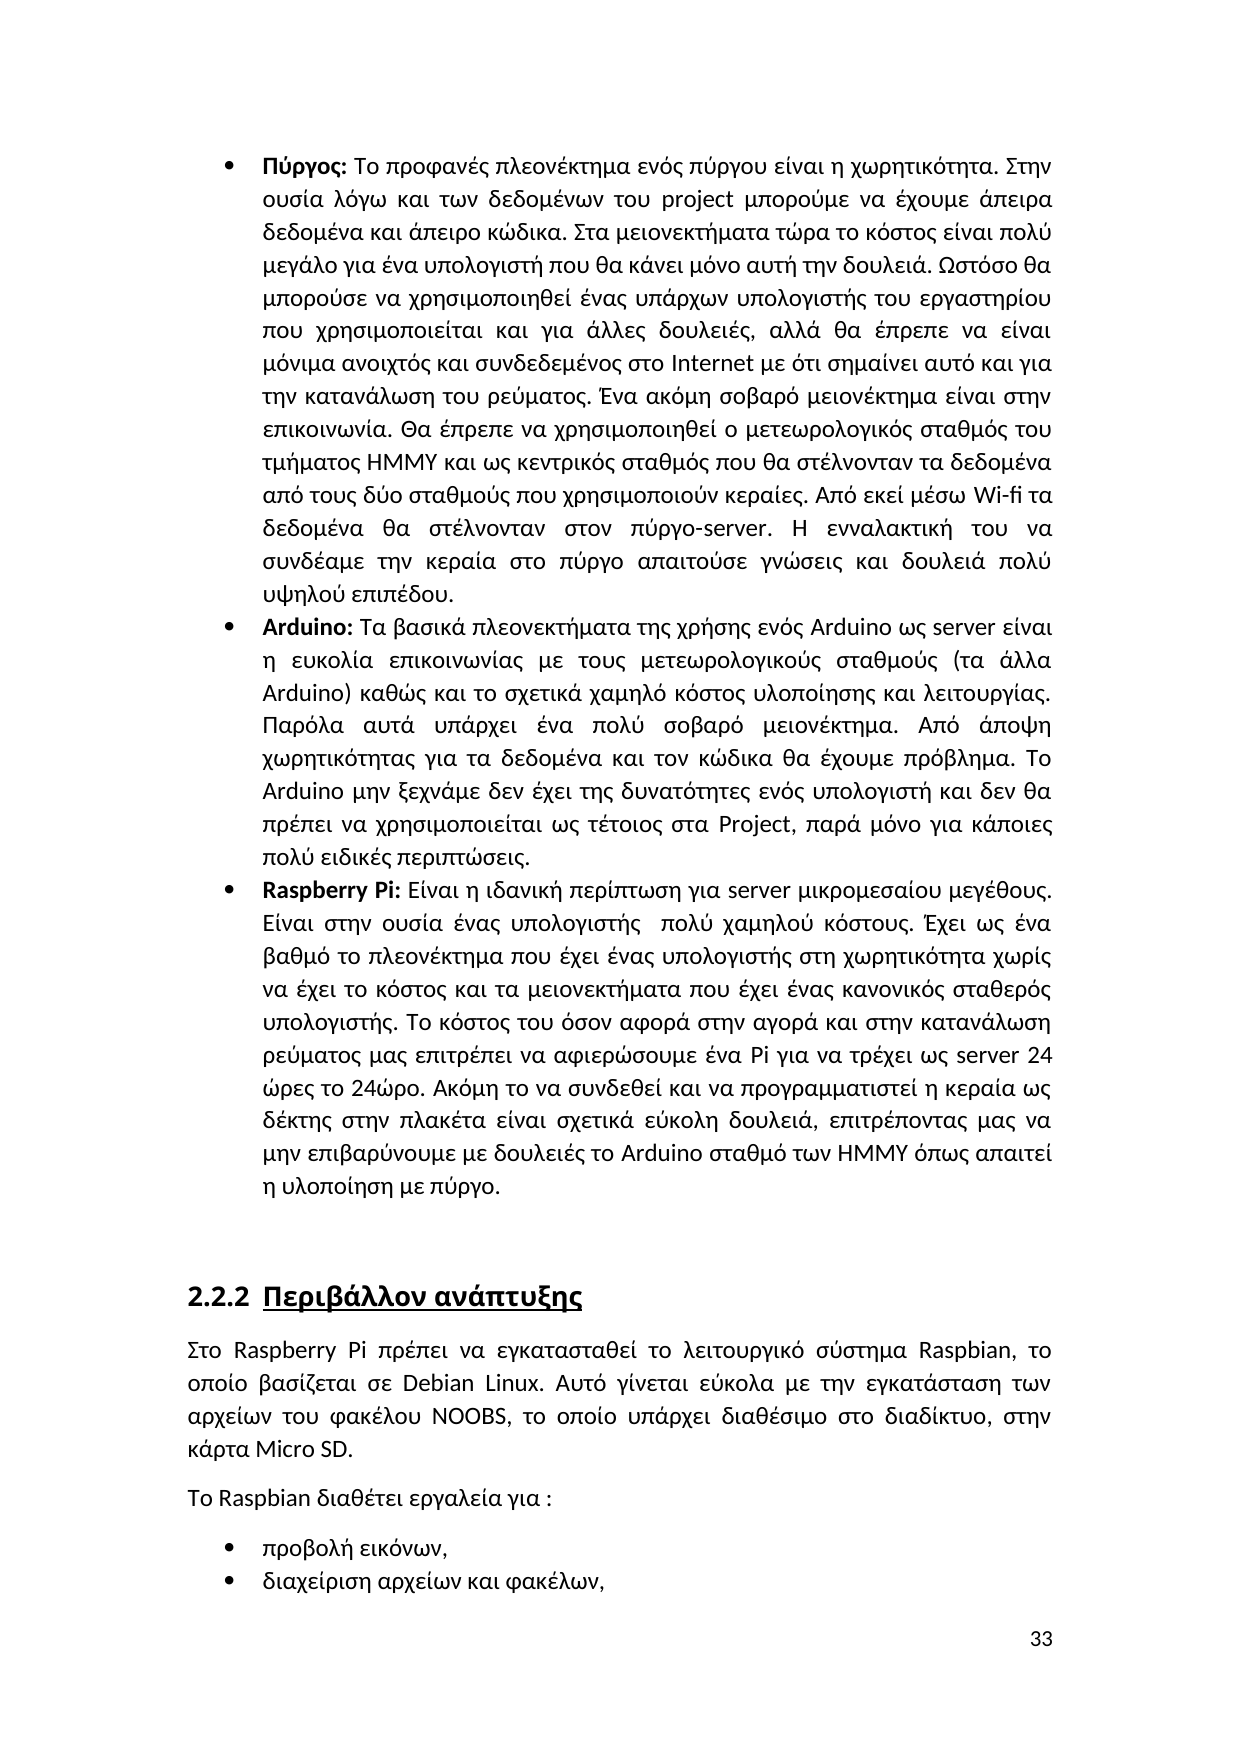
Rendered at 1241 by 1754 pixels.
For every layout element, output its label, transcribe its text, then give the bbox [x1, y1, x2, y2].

subtitle Περιβάλλον ανάπτυξης [187, 1278, 1053, 1315]
list Raspberry Pi: Είναι η ιδανική περίπτωση για server μικρομεσαίου μεγέθους. Είναι στην ουσία ένας υπολογιστής πολύ χαμηλού κόστους. Έχει ως ένα βαθμό το πλεονέκτημα που έχει ένας υπολογιστής στη χωρητικότητα χωρίς να έχει το κόστος και τα μειονεκτήματα που έχει ένας κανονικός σταθερός υπολογιστής. Το κόστος του όσον αφορά στην αγορά και στην κατανάλωση ρεύματος μας επιτρέπει να αφιερώσουμε ένα Pi για να τρέχει ως server 24 ώρες το 24ώρο. Ακόμη το να συνδεθεί και να προγραμματιστεί η κεραία ως δέκτης στην πλακέτα είναι σχετικά εύκολη δουλειά, επιτρέποντας μας να μην επιβαρύνουμε με δουλειές το Arduino σταθμό των ΗΜΜΥ όπως απαιτεί η υλοποίηση με πύργο. [225, 874, 1053, 1201]
text Το Raspbian διαθέτει εργαλεία για : [187, 1483, 1053, 1513]
list προβολή εικόνων, [225, 1532, 1053, 1563]
text Στο Raspberry Pi πρέπει να εγκατασταθεί το λειτουργικό σύστημα Raspbian, το οποίο βασίζεται σε Debian Linux. Αυτό γίνεται εύκολα με την εγκατάσταση των αρχείων του φακέλου NOOBS, το οποίο υπάρχει διαθέσιμο στο διαδίκτυο, στην κάρτα Micro SD. [187, 1334, 1053, 1463]
list Arduino: Τα βασικά πλεονεκτήματα της χρήσης ενός Arduino ως server είναι η ευκολία επικοινωνίας με τους μετεωρολογικούς σταθμούς (τα άλλα Arduino) καθώς και το σχετικά χαμηλό κόστος υλοποίησης και λειτουργίας. Παρόλα αυτά υπάρχει ένα πολύ σοβαρό μειονέκτημα. Από άποψη χωρητικότητας για τα δεδομένα και τον κώδικα θα έχουμε πρόβλημα. Το Arduino μην ξεχνάμε δεν έχει της δυνατότητες ενός υπολογιστή και δεν θα πρέπει να χρησιμοποιείται ως τέτοιος στα Project, παρά μόνο για κάποιες πολύ ειδικές περιπτώσεις. [225, 611, 1053, 872]
list διαχείριση αρχείων και φακέλων, [225, 1565, 1053, 1596]
list Πύργος: Το προφανές πλεονέκτημα ενός πύργου είναι η χωρητικότητα. Στην ουσία λόγω και των δεδομένων του project μπορούμε να έχουμε άπειρα δεδομένα και άπειρο κώδικα. Στα μειονεκτήματα τώρα το κόστος είναι πολύ μεγάλο για ένα υπολογιστή που θα κάνει μόνο αυτή την δουλειά. Ωστόσο θα μπορούσε να χρησιμοποιηθεί ένας υπάρχων υπολογιστής του εργαστηρίου που χρησιμοποιείται και για άλλες δουλειές, αλλά θα έπρεπε να είναι μόνιμα ανοιχτός και συνδεδεμένος στο Internet με ότι σημαίνει αυτό και για την κατανάλωση του ρεύματος. Ένα ακόμη σοβαρό μειονέκτημα είναι στην επικοινωνία. Θα έπρεπε να χρησιμοποιηθεί ο μετεωρολογικός σταθμός του τμήματος ΗΜΜΥ και ως κεντρικός σταθμός που θα στέλνονταν τα δεδομένα από τους δύο σταθμούς που χρησιμοποιούν κεραίες. Από εκεί μέσω Wi-fi τα δεδομένα θα στέλνονταν στον πύργο-server. Η ενναλακτική του να συνδέαμε την κεραία στο πύργο απαιτούσε γνώσεις και δουλειά πολύ υψηλού επιπέδου. [225, 150, 1053, 608]
